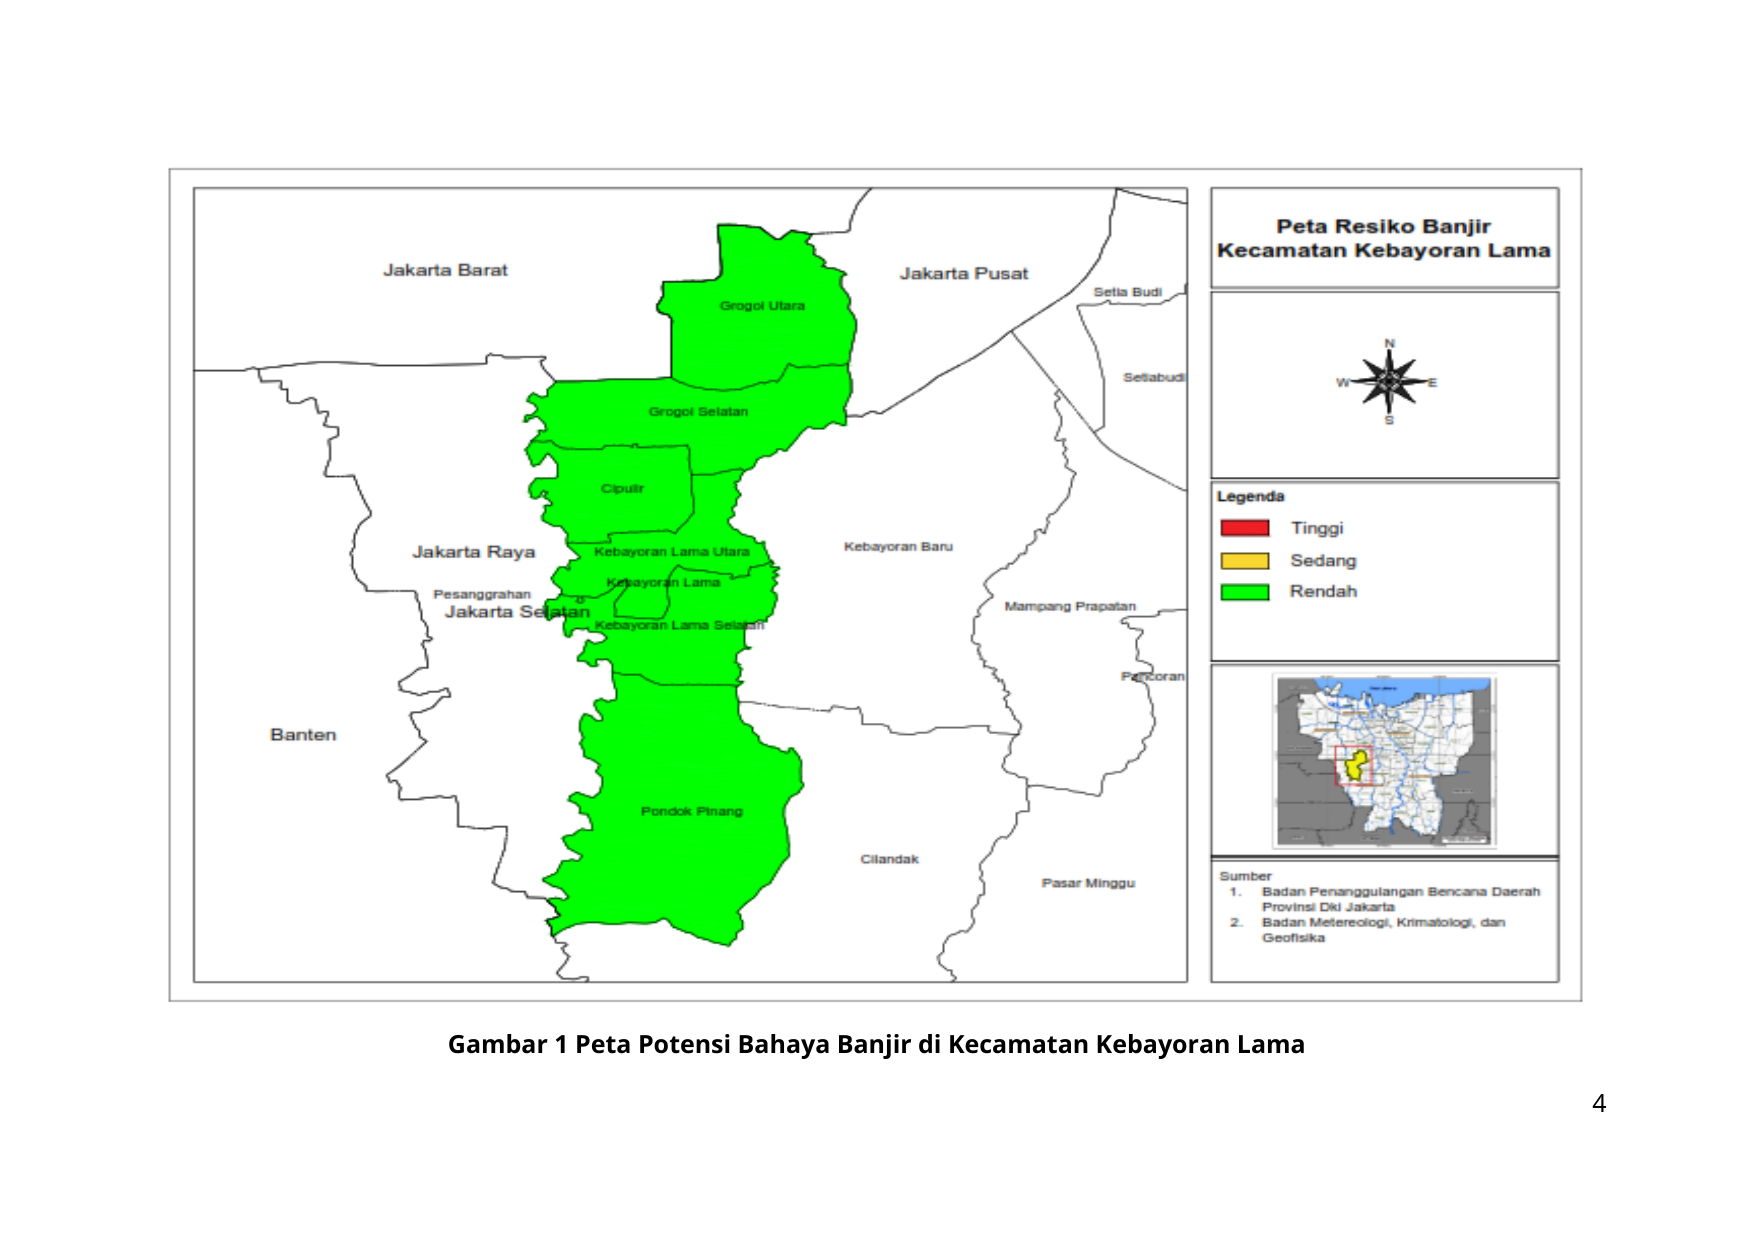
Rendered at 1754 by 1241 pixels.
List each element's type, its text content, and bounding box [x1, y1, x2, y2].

picture [161, 160, 1593, 1009]
